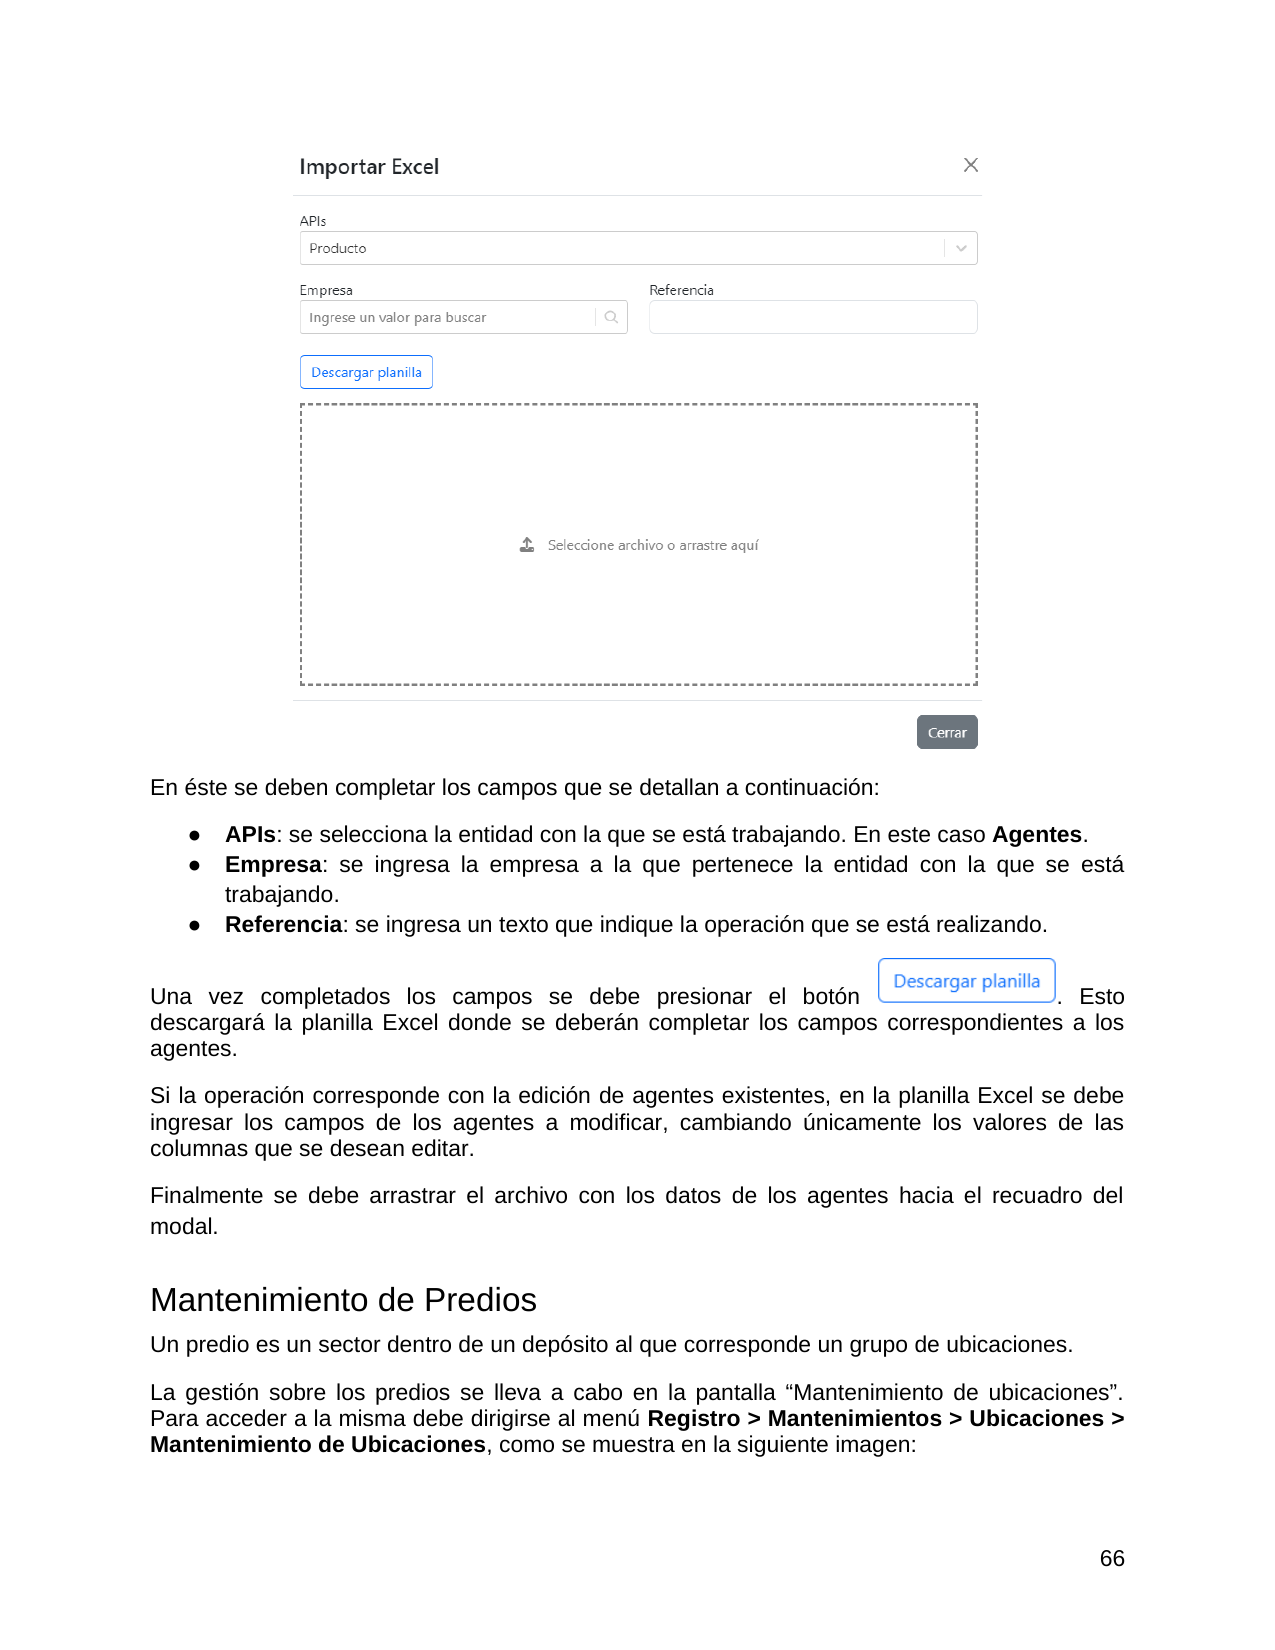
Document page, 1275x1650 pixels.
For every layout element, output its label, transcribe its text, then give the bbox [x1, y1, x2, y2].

list APIs: se selecciona la entidad con la que se está trabajando. En este caso Agentes. [187, 821, 1125, 847]
list Empresa: se ingresa la empresa a la que pertenece la entidad con la que se está trabajando. [187, 851, 1125, 907]
text Un predio es un sector dentro de un depósito al que corresponde un grupo de ubicaciones. [150, 1331, 1125, 1358]
text En éste se deben completar los campos que se detallan a continuación: [150, 773, 1125, 800]
picture [293, 151, 983, 753]
subtitle Mantenimiento de Predios [150, 1280, 1125, 1319]
text Una vez completados los campos se debe presionar el botón . Esto descargará la planilla Excel donde se deberán completar los campos correspondientes a los agentes. [150, 958, 1125, 1062]
picture [877, 958, 1057, 1004]
text La gestión sobre los predios se lleva a cabo en la pantalla “Mantenimiento de ubicaciones”. Para acceder a la misma debe dirigirse al menú Registro > Mantenimientos > Ubicaciones > Mantenimiento de Ubicaciones, como se muestra en la siguiente imagen: [150, 1378, 1125, 1457]
text Finalmente se debe arrastrar el archivo con los datos de los agentes hacia el recuadro del modal. [150, 1182, 1125, 1239]
text Si la operación corresponde con la edición de agentes existentes, en la planilla Excel se debe ingresar los campos de los agentes a modificar, cambiando únicamente los valores de las columnas que se desean editar. [150, 1082, 1125, 1162]
list Referencia: se ingresa un texto que indique la operación que se está realizando. [187, 911, 1125, 938]
